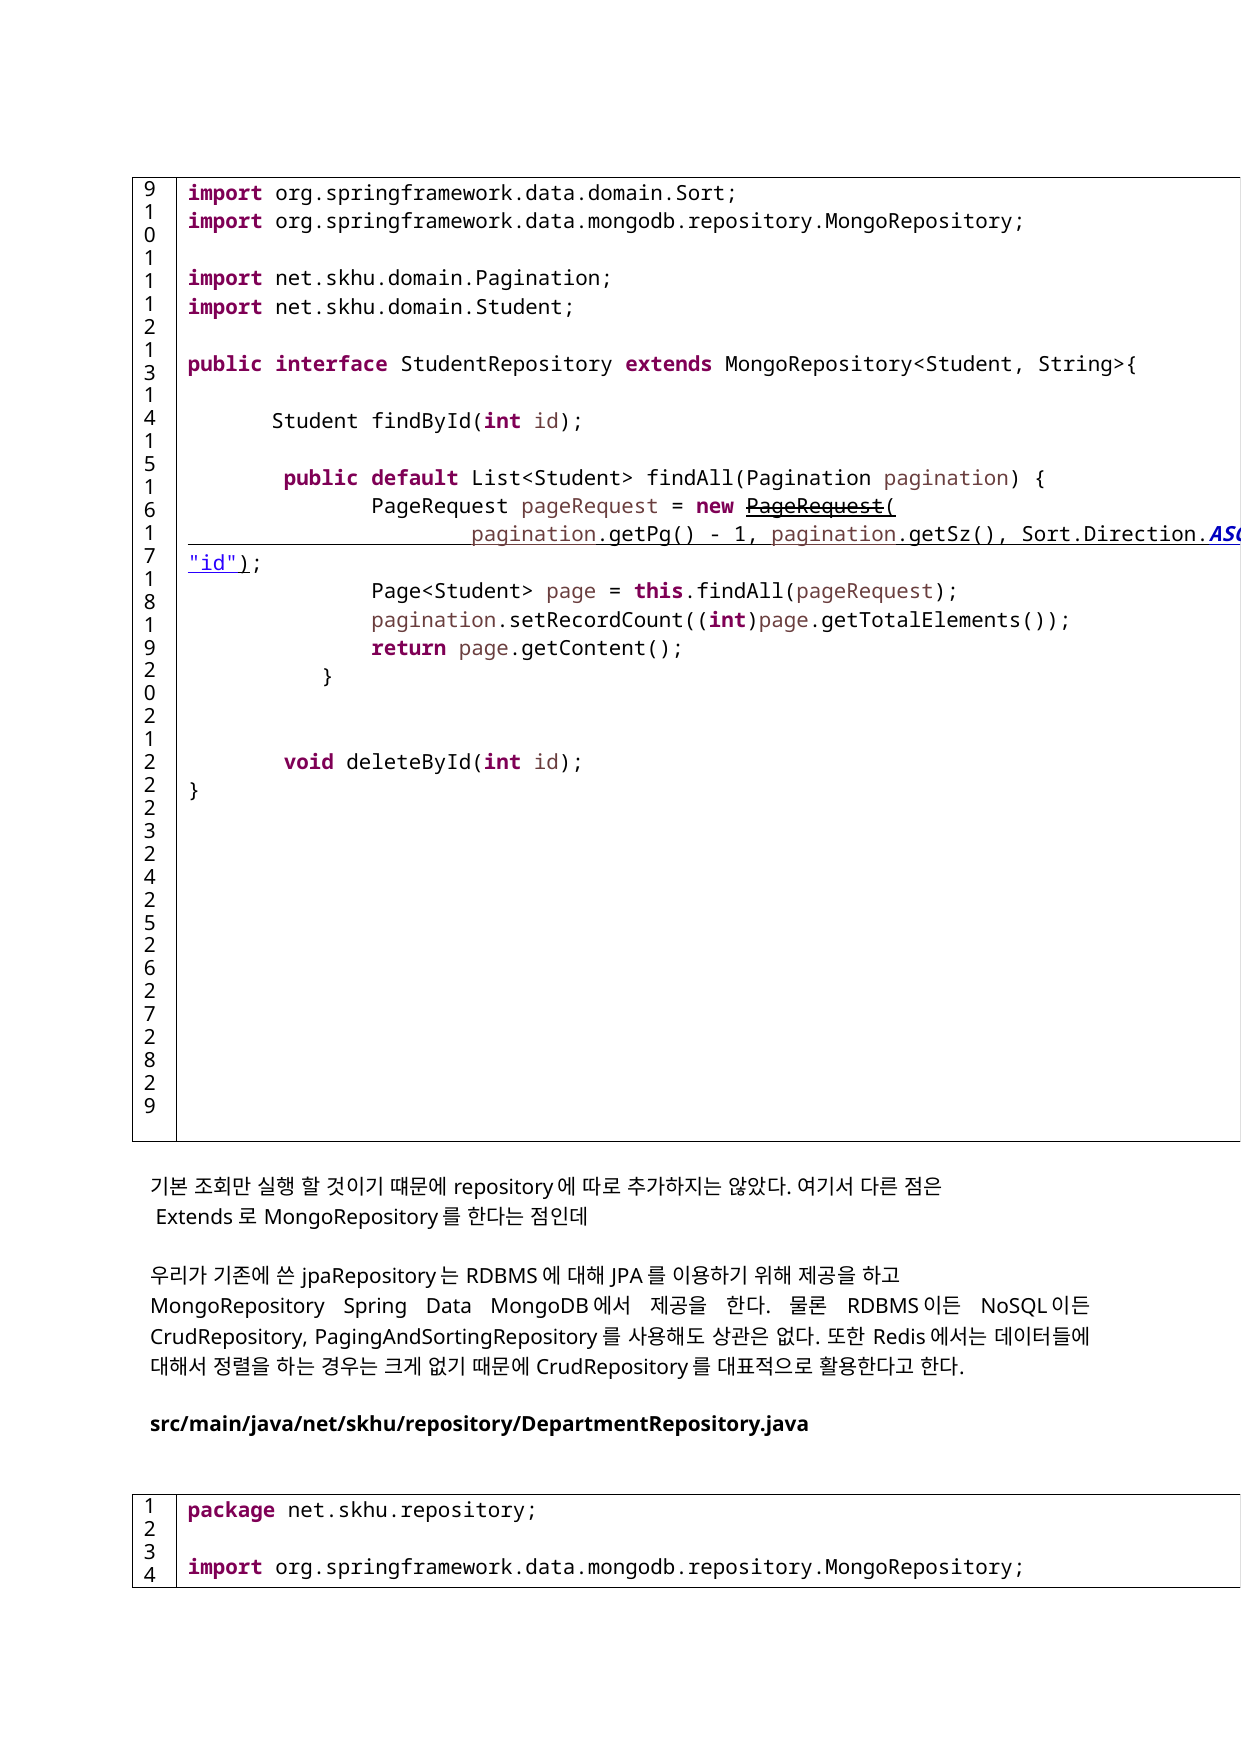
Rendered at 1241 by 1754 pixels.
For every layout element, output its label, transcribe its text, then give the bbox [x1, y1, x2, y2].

table_header 1 2 3 4 5 6 7 [133, 1495, 176, 1587]
text 기본 조회만 실행 할 것이기 떄문에 repository에 따로 추가하지는 않았다. 여기서 다른 점은 [150, 1170, 1090, 1201]
text Extends 로 MongoRepository를 한다는 점인데 [150, 1201, 1090, 1231]
text MongoRepository Spring Data MongoDB에서 제공을 한다. 물론 RDBMS이든 NoSQL이든 CrudRepository, PagingAndSortingRepository를 사용해도 상관은 없다. 또한 Redis에서는 데이터들에 대해서 정렬을 하는 경우는 크게 없기 때문에 CrudRepository를 대표적으로 활용한다고 한다. [150, 1289, 1090, 1381]
text 우리가 기존에 쓴 jpaRepository는 RDBMS에 대해 JPA를 이용하기 위해 제공을 하고 [150, 1259, 1090, 1289]
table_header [133, 178, 176, 1141]
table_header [177, 178, 1240, 1141]
text src/main/java/net/skhu/repository/DepartmentRepository.java [150, 1409, 1090, 1437]
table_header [177, 1495, 1240, 1587]
